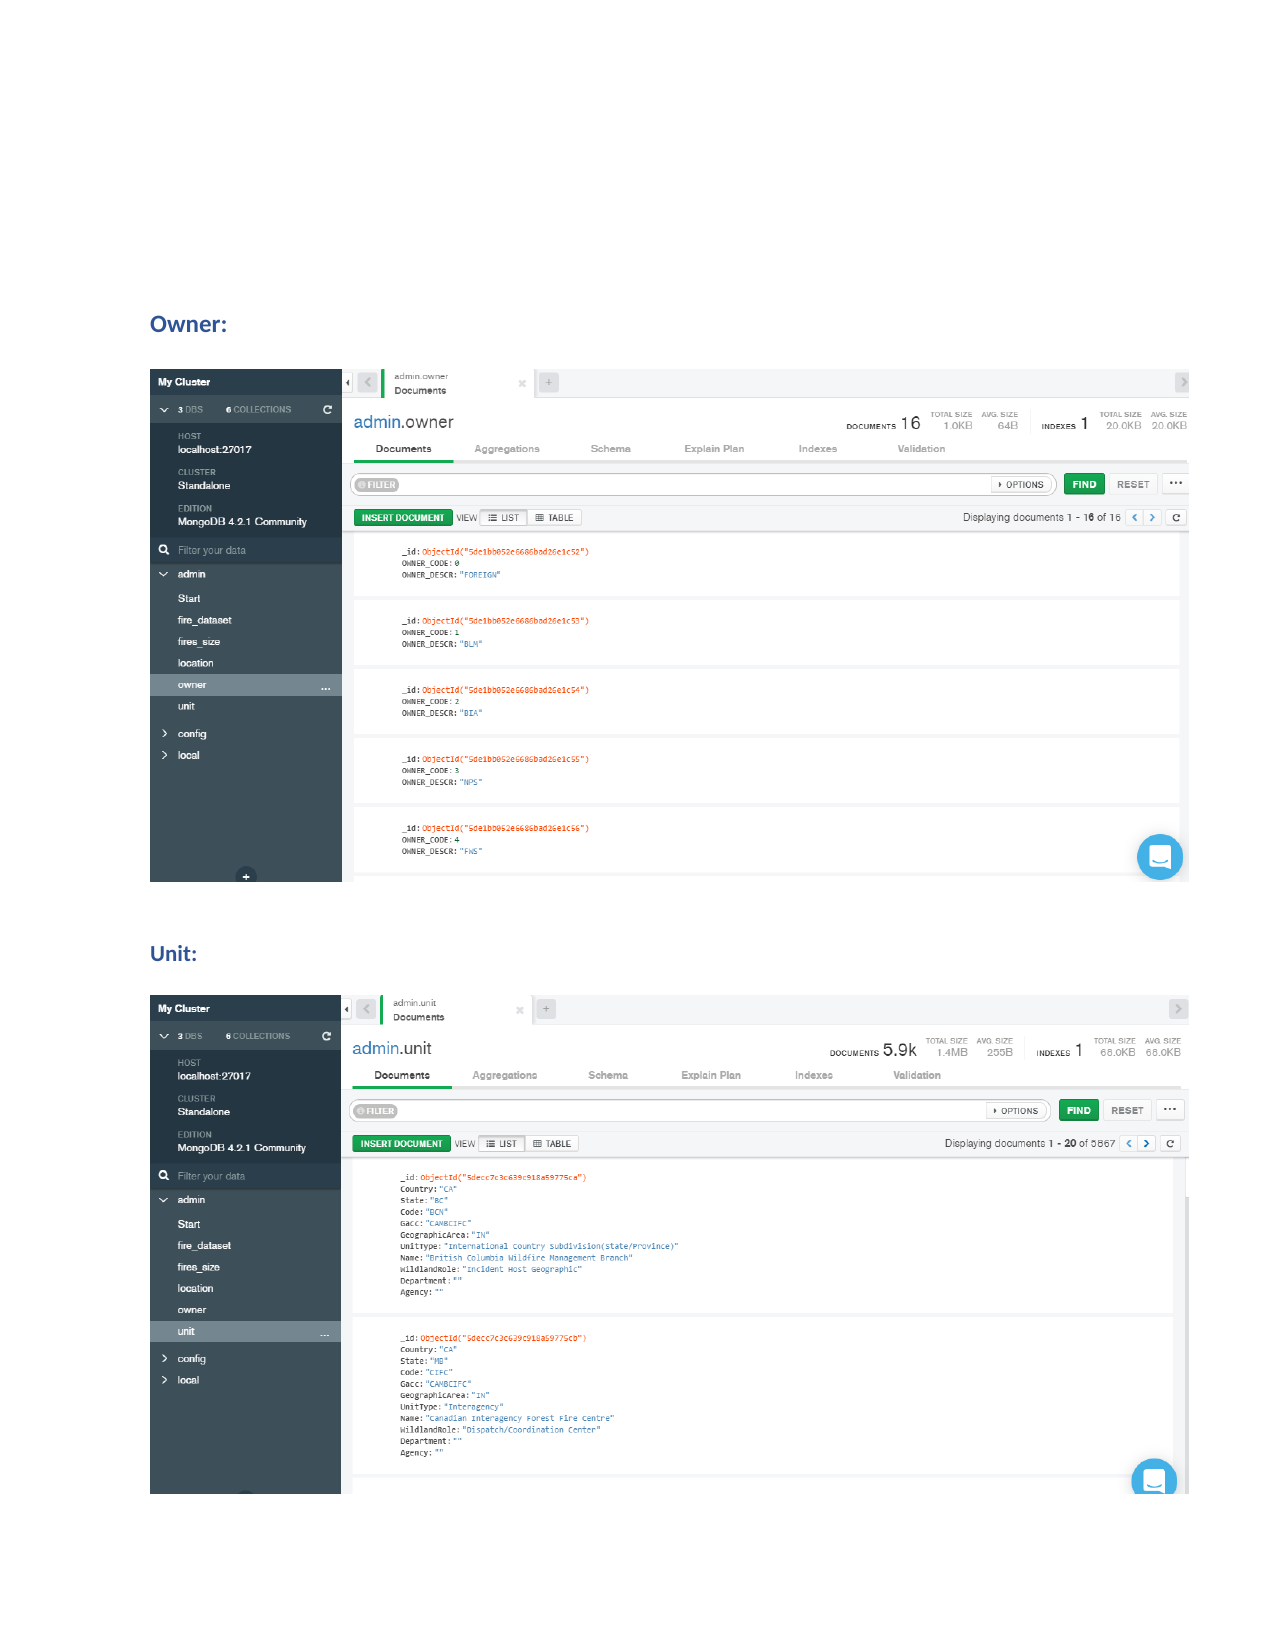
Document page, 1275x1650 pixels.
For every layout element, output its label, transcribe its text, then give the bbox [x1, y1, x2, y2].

text Unit: [150, 939, 1125, 967]
picture [150, 995, 1189, 1494]
picture [150, 369, 1189, 882]
text Owner: [150, 308, 1125, 339]
